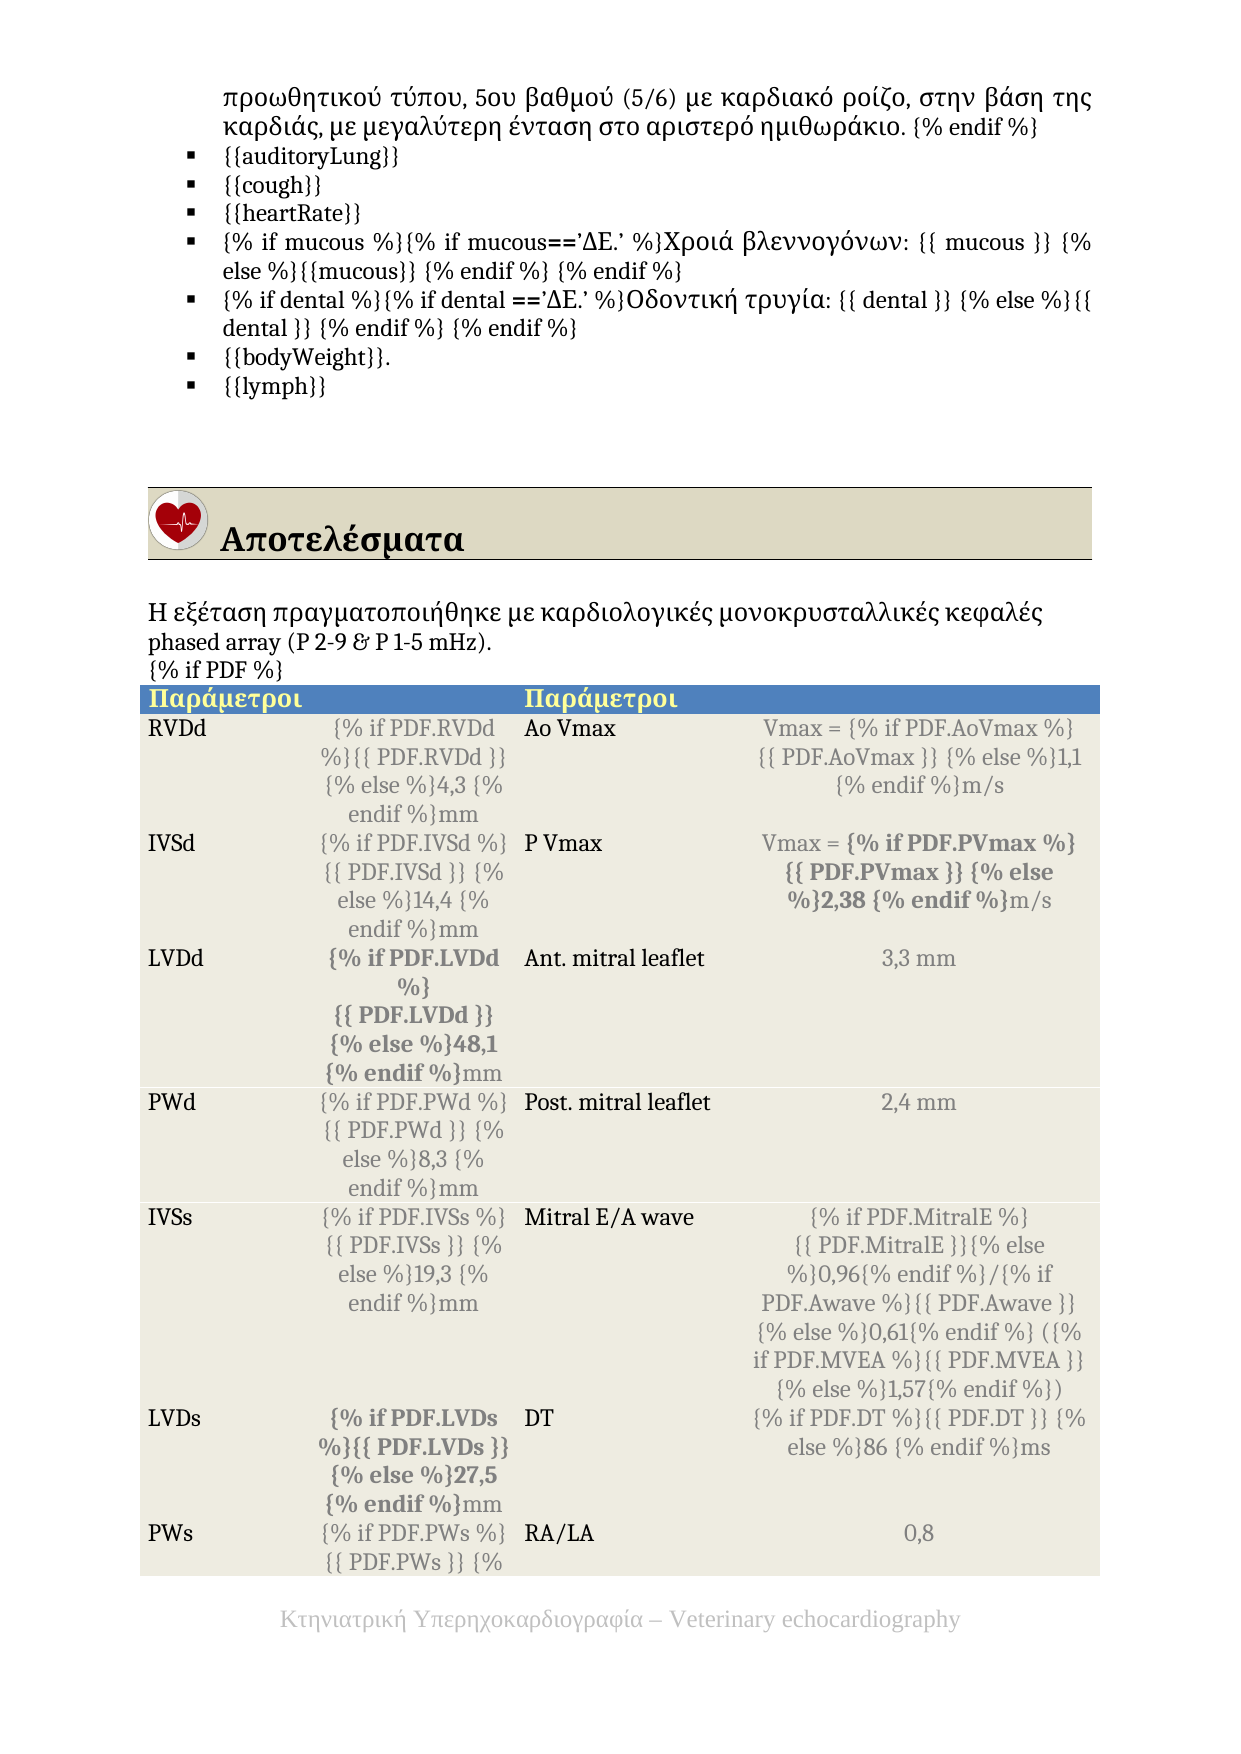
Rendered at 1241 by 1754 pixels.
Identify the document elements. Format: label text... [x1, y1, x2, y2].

table_header Παράμετροι [140, 685, 310, 714]
table_cell 0,8 [738, 1519, 1100, 1576]
table_cell Ao Vmax [517, 714, 738, 829]
table_cell Ant. mitral leaflet [517, 944, 738, 1087]
table_cell PWs [140, 1519, 310, 1576]
text Αποτελέσματα [148, 488, 1092, 559]
table_cell Mitral E/A wave [517, 1203, 738, 1404]
table_cell Post. mitral leaflet [517, 1088, 738, 1202]
table_cell Vmax = {% if PDF.AoVmax %}{{ PDF.AoVmax }} {% else %}1,1 {% endif %}m/s [738, 714, 1100, 829]
table_cell RA/LA [517, 1519, 738, 1576]
list {{cough}} [185, 171, 1092, 199]
table_cell 3,3 mm [738, 944, 1100, 1087]
table_cell IVSs [140, 1203, 310, 1404]
table_cell LVDs [140, 1404, 310, 1519]
table_header [738, 685, 1100, 714]
table_cell DT [517, 1404, 738, 1519]
list {{heartRate}} [185, 199, 1092, 228]
table_cell IVSd [140, 829, 310, 944]
table_cell {% if PDF.PWd %}{{ PDF.PWd }} {% else %}8,3 {% endif %}mm [310, 1088, 517, 1202]
table_cell {% if PDF.IVSd %}{{ PDF.IVSd }} {% else %}14,4 {% endif %}mm [310, 829, 517, 944]
table_cell {% if PDF.RVDd %}{{ PDF.RVDd }} {% else %}4,3 {% endif %}mm [310, 714, 517, 829]
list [185, 84, 1092, 142]
list {{lymph}} [185, 372, 1092, 401]
text Η εξέταση πραγματοποιήθηκε με καρδιολογικές μονοκρυσταλλικές κεφαλές phased array (P 2-9 & P 1-5 mHz). [148, 599, 1092, 656]
list {{bodyWeight}}. [185, 343, 1092, 372]
table_cell 2,4 mm [738, 1088, 1100, 1202]
table_header Παράμετροι [517, 685, 738, 714]
table_cell PWd [140, 1088, 310, 1202]
table_cell {% if PDF.LVDs %}{{ PDF.LVDs }} {% else %}27,5 {% endif %}mm [310, 1404, 517, 1519]
table_cell {% if PDF.DT %}{{ PDF.DT }} {% else %}86 {% endif %}ms [738, 1404, 1100, 1519]
table_cell {% if PDF.MitralE %}{{ PDF.MitralE }}{% else %}0,96{% endif %}/{% if PDF.Awave %}{{ PDF.Awave }}{% else %}0,61{% endif %} ({% if PDF.MVEA %}{{ PDF.MVEA }}{% else %}1,57{% endif %}) [738, 1203, 1100, 1404]
list {% if dental %}{% if dental ==’ΔΕ.’ %}Οδοντική τρυγία: {{ dental }} {% else %}{{ dental }} {% endif %} {% endif %} [185, 286, 1092, 343]
list {% if mucous %}{% if mucous==’ΔΕ.’ %}Χροιά βλεννογόνων: {{ mucous }} {% else %}{{mucous}} {% endif %} {% endif %} [185, 228, 1092, 286]
table_cell RVDd [140, 714, 310, 829]
table_header [310, 685, 517, 714]
table_cell {% if PDF.LVDd %}{{ PDF.LVDd }} {% else %}48,1 {% endif %}mm [310, 944, 517, 1087]
table_cell Vmax = {% if PDF.PVmax %}{{ PDF.PVmax }} {% else %}2,38 {% endif %}m/s [738, 829, 1100, 944]
table_cell LVDd [140, 944, 310, 1087]
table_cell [310, 1519, 517, 1576]
table_cell {% if PDF.IVSs %}{{ PDF.IVSs }} {% else %}19,3 {% endif %}mm [310, 1203, 517, 1404]
text {% if PDF %} [148, 656, 1092, 685]
picture [147, 490, 209, 551]
list {{auditoryLung}} [185, 142, 1092, 171]
table_cell P Vmax [517, 829, 738, 944]
